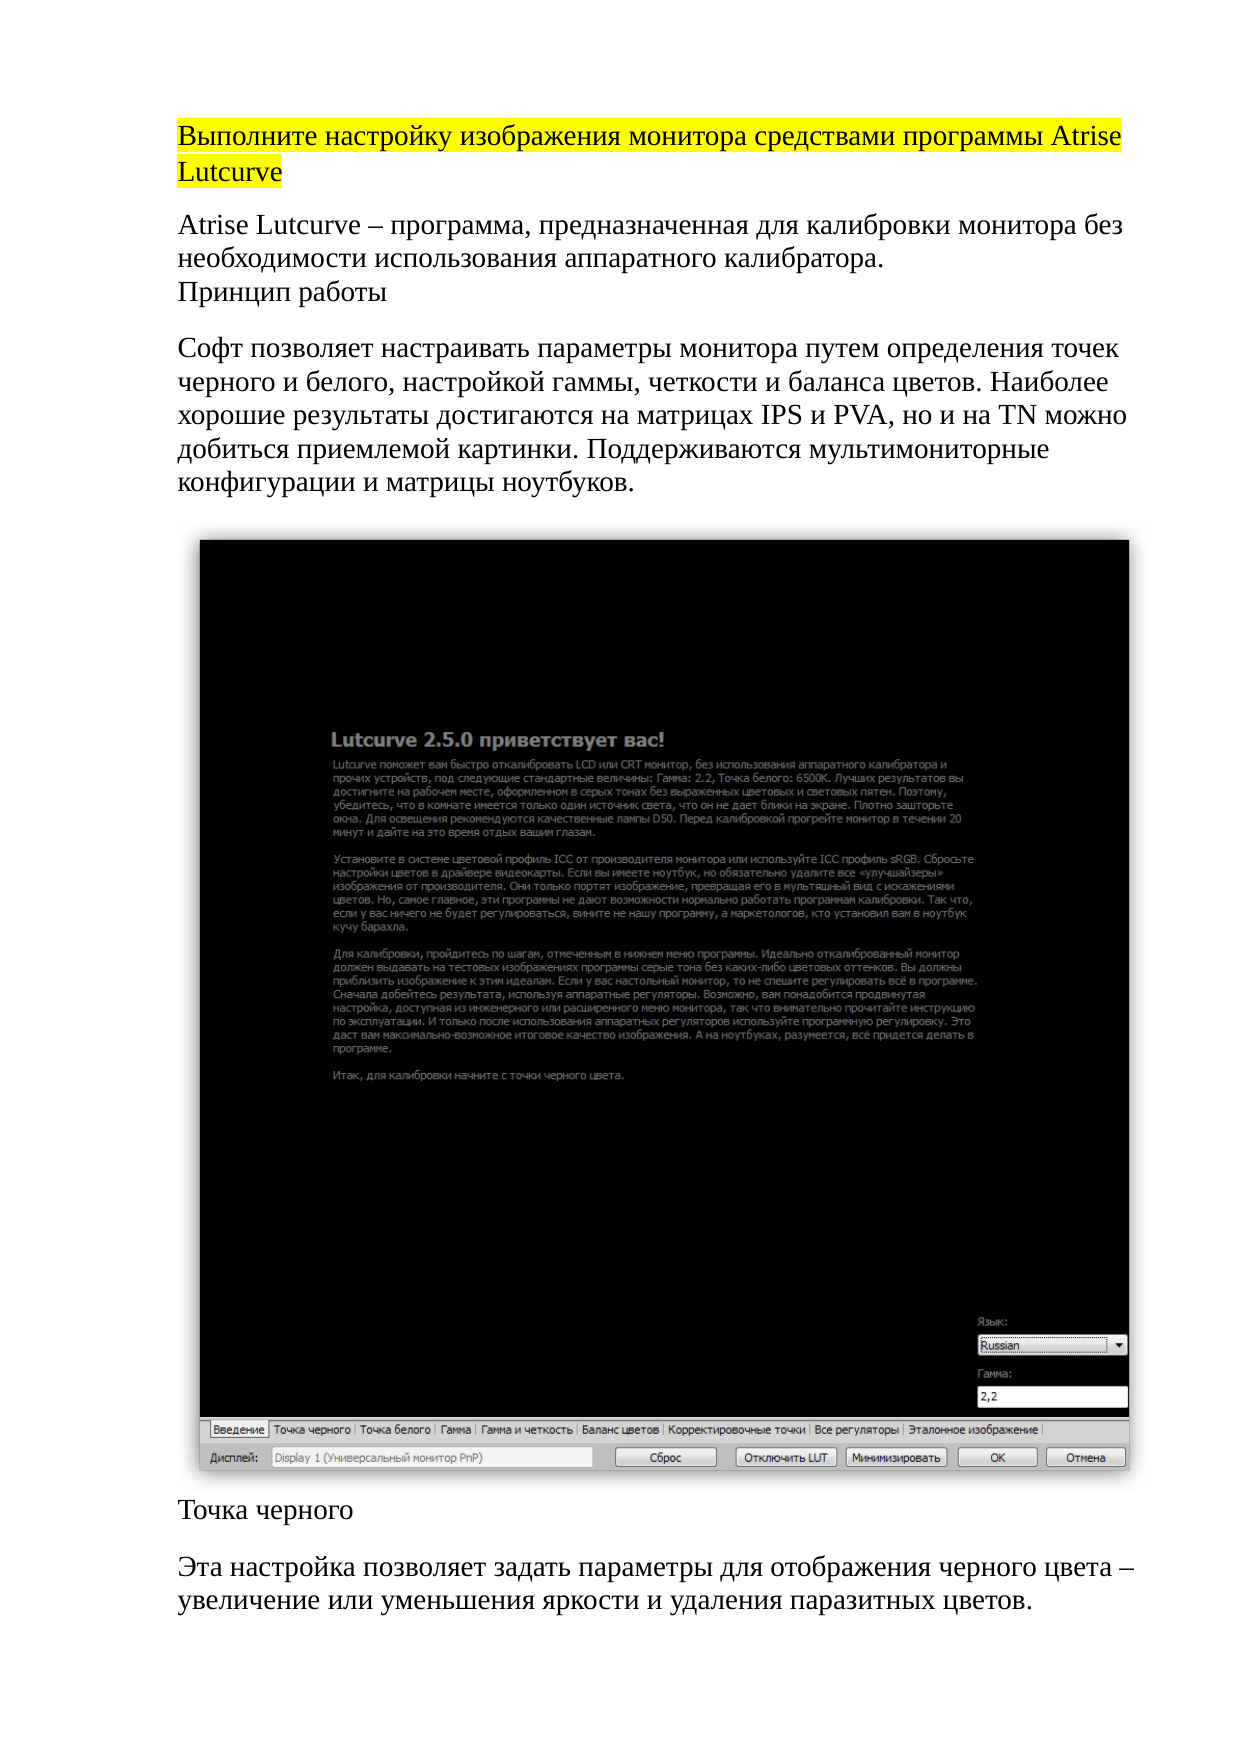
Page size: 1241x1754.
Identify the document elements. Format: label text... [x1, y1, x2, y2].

text Принцип работы [177, 274, 1152, 308]
text Точка черного [177, 1493, 1152, 1526]
text Atrise Lutcurve – программа, предназначенная для калибровки монитора без необходимости использования аппаратного калибратора. [177, 207, 1152, 274]
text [177, 1549, 1152, 1616]
picture [177, 518, 1152, 1493]
text Выполните настройку изображения монитора средствами программы Atrise Lutcurve [177, 118, 1152, 188]
text Софт позволяет настраивать параметры монитора путем определения точек черного и белого, настройкой гаммы, четкости и баланса цветов. Наиболее хорошие результаты достигаются на матрицах IPS и PVA, но и на TN можно добиться приемлемой картинки. Поддерживаются мультимониторные конфигурации и матрицы ноутбуков. [177, 330, 1152, 498]
